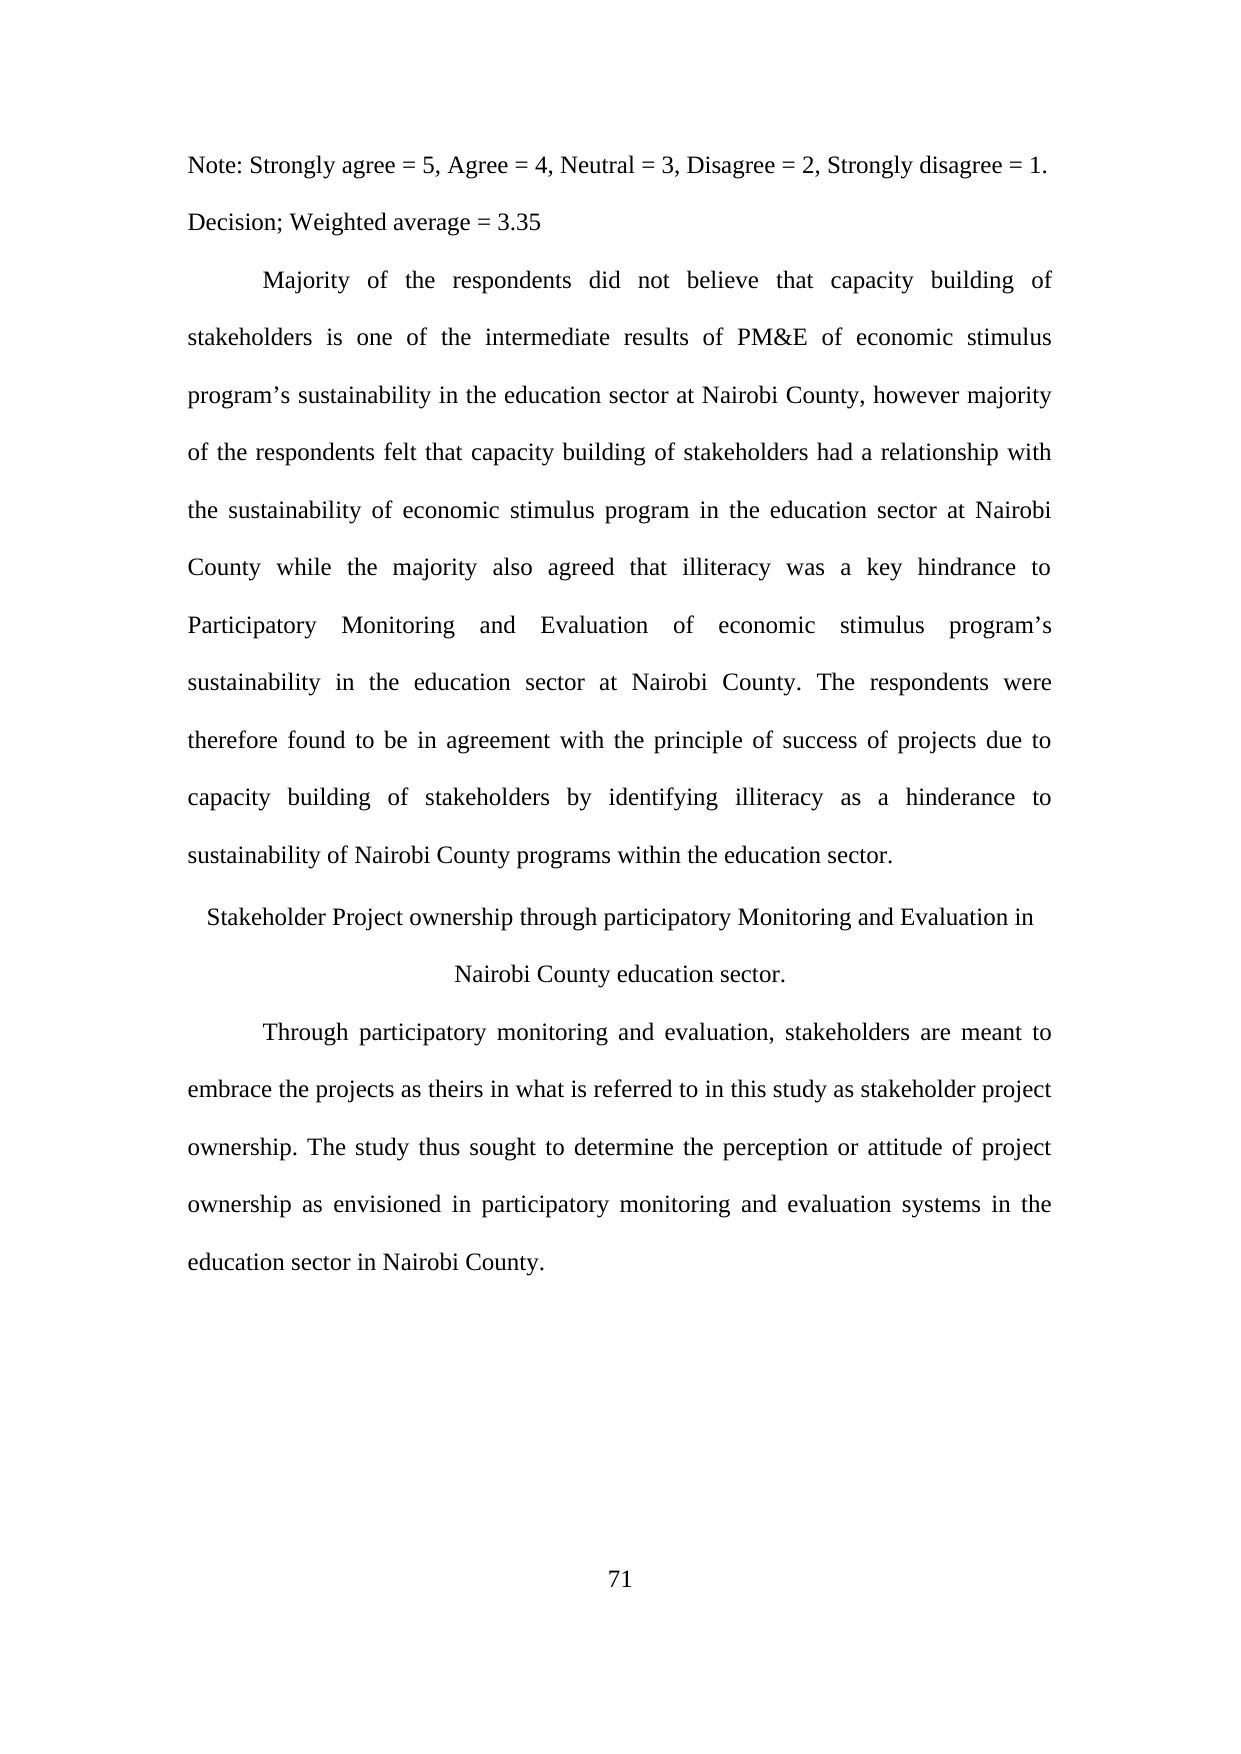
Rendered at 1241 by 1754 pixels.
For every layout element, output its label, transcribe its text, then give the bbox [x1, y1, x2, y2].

subtitle Stakeholder Project ownership through participatory Monitoring and Evaluation in Nairobi County education sector. [187, 902, 1053, 988]
text Majority of the respondents did not believe that capacity building of stakeholders is one of the intermediate results of PM&E of economic stimulus program’s sustainability in the education sector at Nairobi County, however majority of the respondents felt that capacity building of stakeholders had a relationship with the sustainability of economic stimulus program in the education sector at Nairobi County while the majority also agreed that illiteracy was a key hindrance to Participatory Monitoring and Evaluation of economic stimulus program’s sustainability in the education sector at Nairobi County. The respondents were therefore found to be in agreement with the principle of success of projects due to capacity building of stakeholders by identifying illiteracy as a hinderance to sustainability of Nairobi County programs within the education sector. [187, 265, 1053, 869]
text Through participatory monitoring and evaluation, stakeholders are meant to embrace the projects as theirs in what is referred to in this study as stakeholder project ownership. The study thus sought to determine the perception or attitude of project ownership as envisioned in participatory monitoring and evaluation systems in the education sector in Nairobi County. [187, 1017, 1053, 1275]
text Note: Strongly agree = 5, Agree = 4, Neutral = 3, Disagree = 2, Strongly disagree = 1. Decision; Weighted average = 3.35 [187, 150, 1053, 236]
